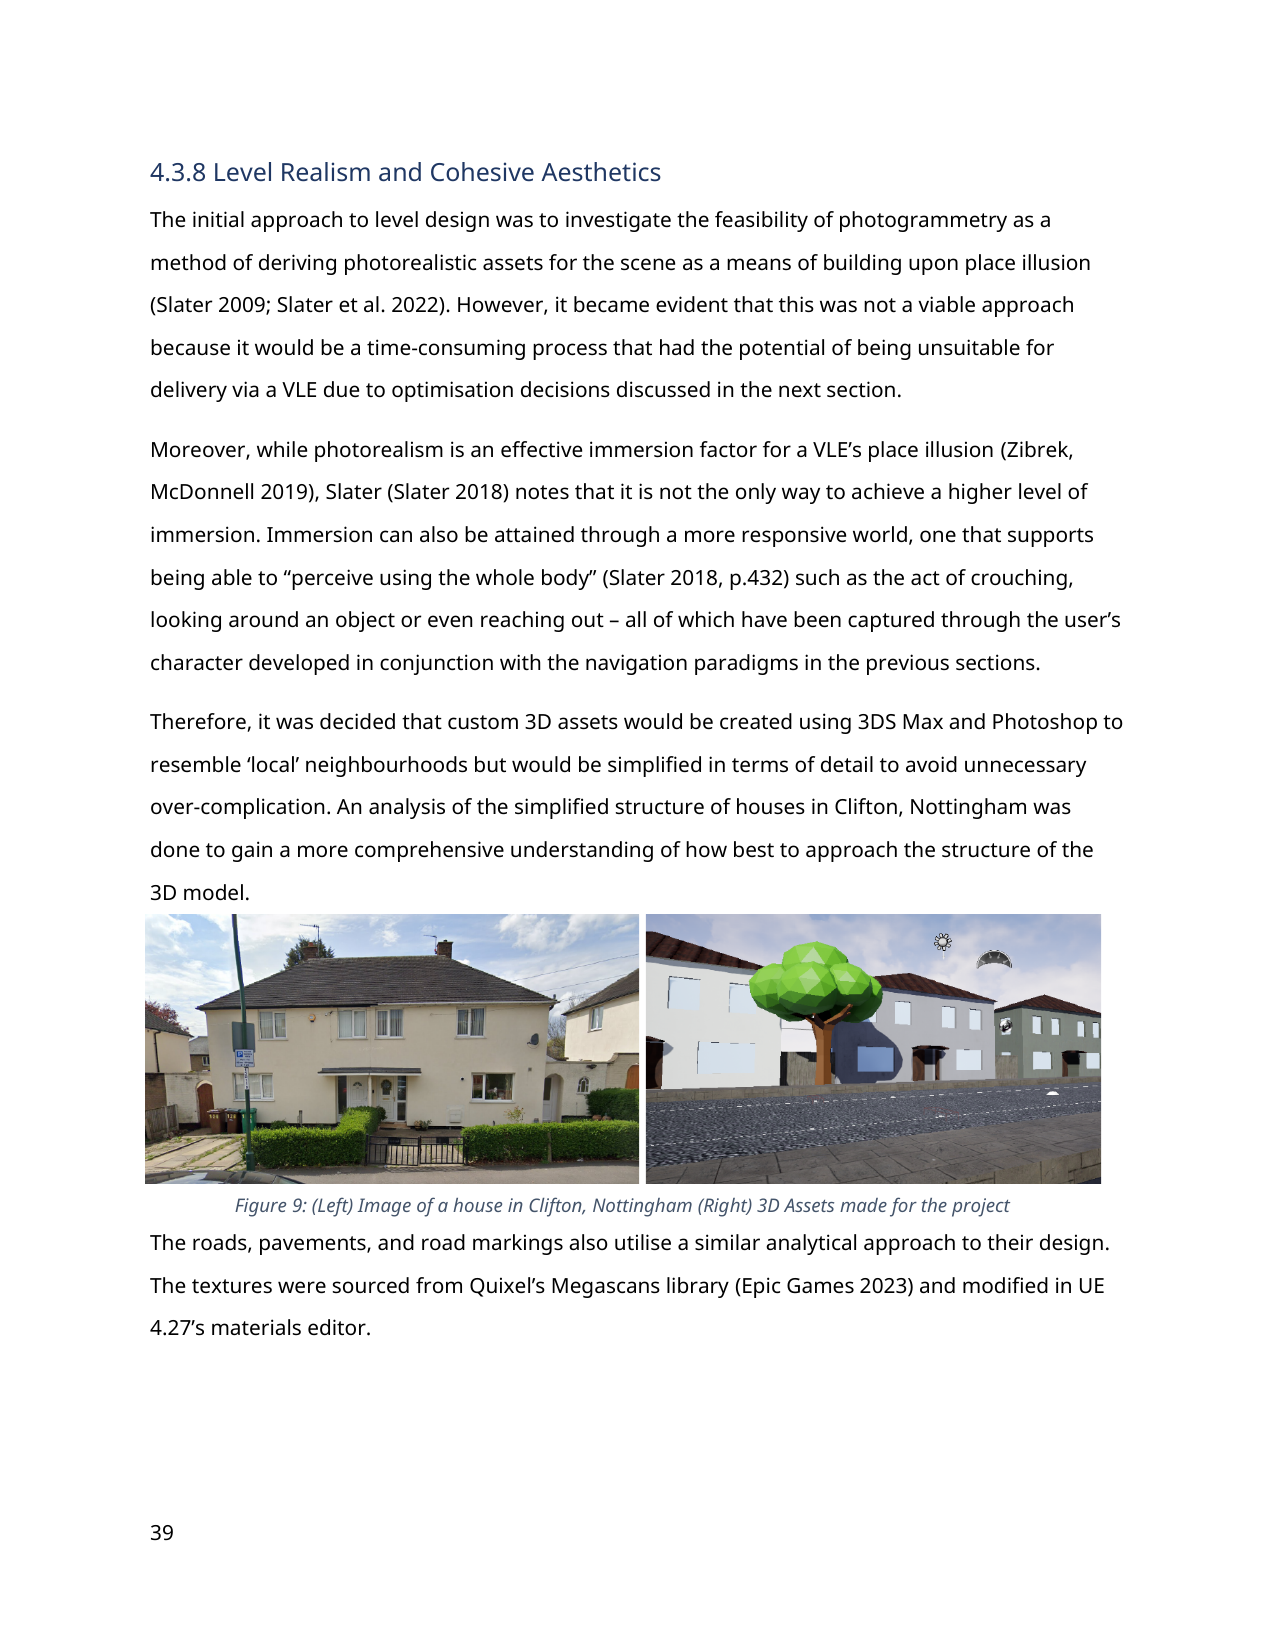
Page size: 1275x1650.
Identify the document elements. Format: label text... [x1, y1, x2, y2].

subtitle 4.3.8 Level Realism and Cohesive Aesthetics [150, 154, 1125, 188]
picture [645, 914, 1102, 1184]
text Therefore, it was decided that custom 3D assets would be created using 3DS Max and Photoshop to resemble ‘local’ neighbourhoods but would be simplified in terms of detail to avoid unnecessary over-complication. An analysis of the simplified structure of houses in Clifton, Nottingham was done to gain a more comprehensive understanding of how best to approach the structure of the 3D model. [150, 707, 1125, 906]
picture [145, 914, 640, 1184]
text Moreover, while photorealism is an effective immersion factor for a VLE’s place illusion , Slater notes that it is not the only way to achieve a higher level of immersion. Immersion can also be attained through a more responsive world, one that supports being able to “perceive using the whole body” such as the act of crouching, looking around an object or even reaching out – all of which have been captured through the user’s character developed in conjunction with the navigation paradigms in the previous sections. [150, 435, 1125, 676]
text The initial approach to level design was to investigate the feasibility of photogrammetry as a method of deriving photorealistic assets for the scene as a means of building upon place illusion . However, it became evident that this was not a viable approach because it would be a time-consuming process that had the potential of being unsuitable for delivery via a VLE due to optimisation decisions discussed in the next section. [150, 205, 1125, 404]
